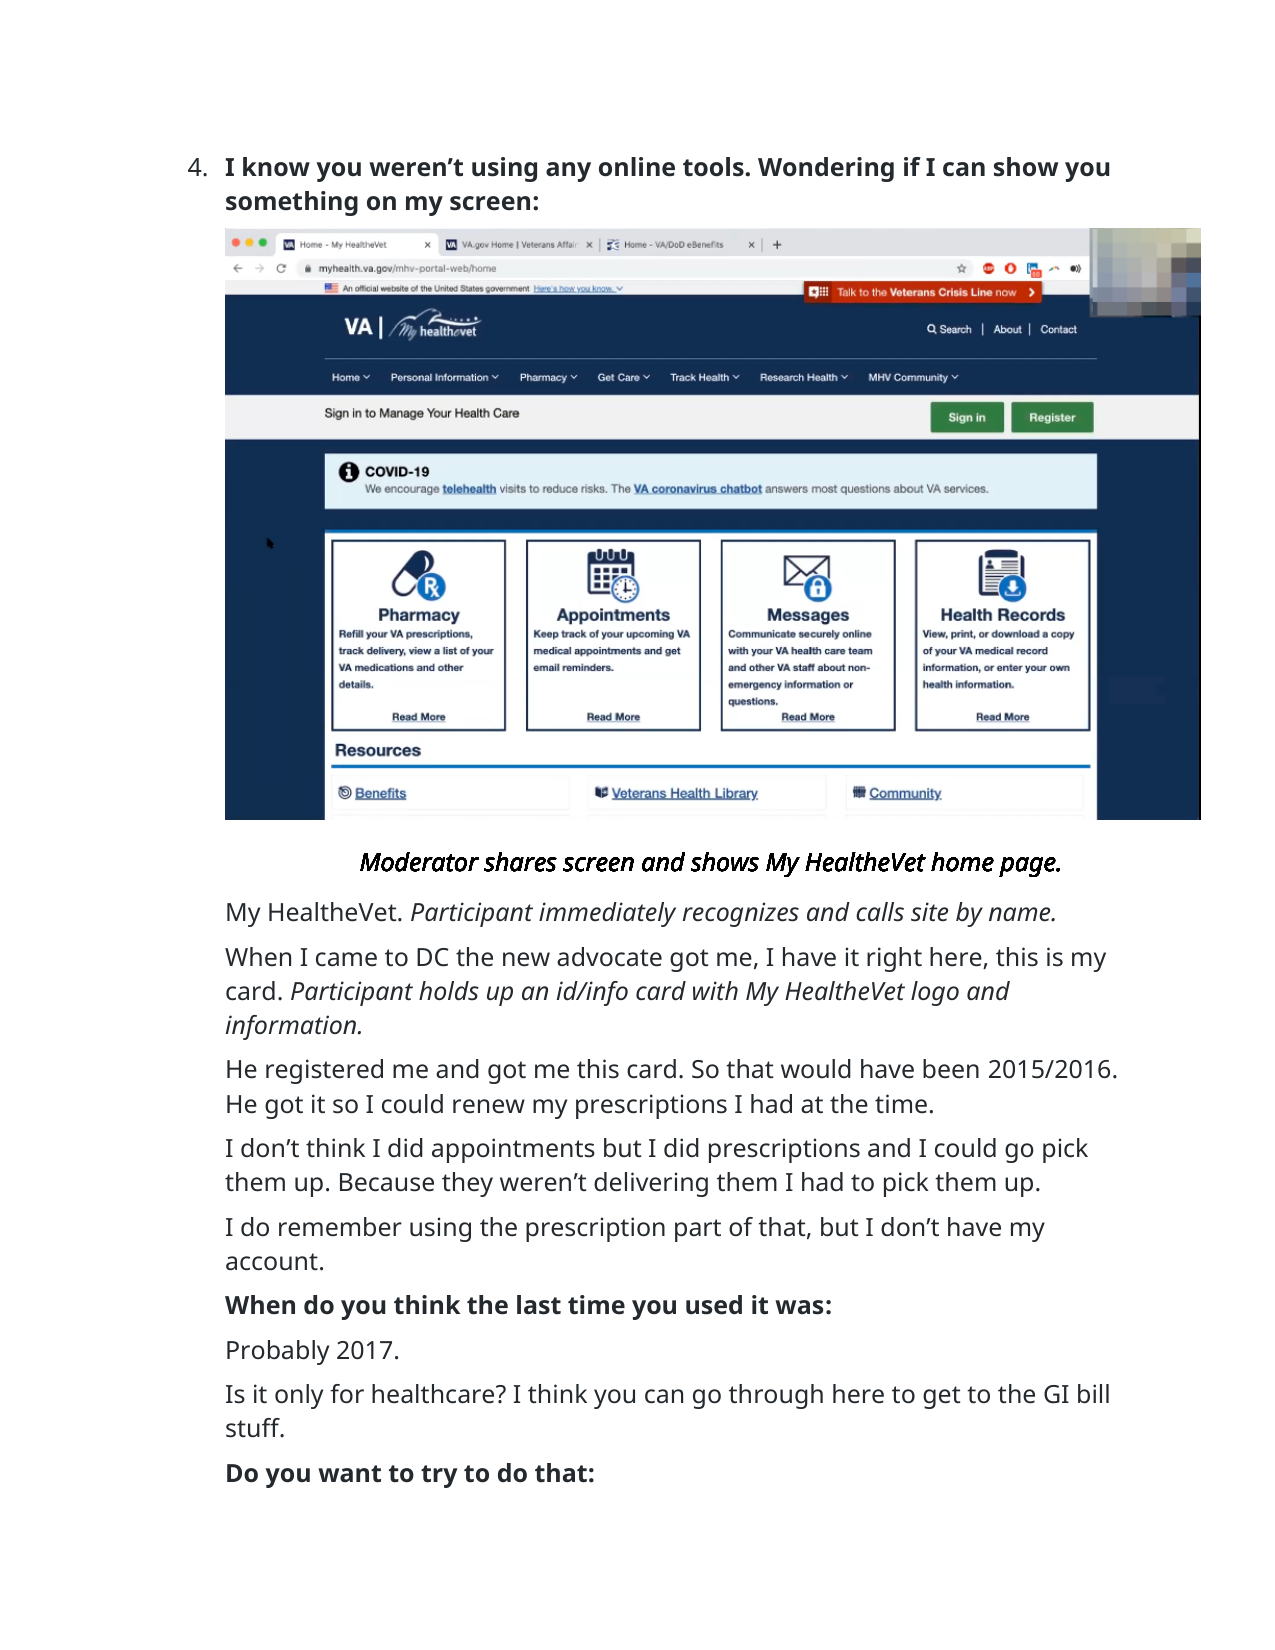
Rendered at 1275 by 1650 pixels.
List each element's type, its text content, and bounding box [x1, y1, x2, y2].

text I don’t think I did appointments but I did prescriptions and I could go pick them up. Because they weren’t delivering them I had to pick them up. [225, 1131, 1125, 1199]
text Do you want to try to do that: [225, 1455, 1125, 1489]
list I know you weren’t using any online tools. Wondering if I can show you something on my screen: [187, 150, 1125, 218]
text Is it only for healthcare? I think you can go through here to get to the GI bill stuff. [225, 1377, 1125, 1445]
text He registered me and got me this card. So that would have been 2015/2016. He got it so I could renew my prescriptions I had at the time. [225, 1052, 1125, 1120]
text When do you think the last time you used it was: [150, 1288, 1125, 1322]
text Probably 2017. [150, 1332, 1125, 1366]
text When I came to DC the new advocate got me, I have it right here, this is my card. Participant holds up an id/info card with My HealtheVet logo and information. [225, 939, 1125, 1042]
text My HealtheVet. Participant immediately recognizes and calls site by name. [225, 895, 1125, 929]
picture [225, 228, 1201, 820]
text I do remember using the prescription part of that, but I don’t have my account. [225, 1209, 1125, 1277]
